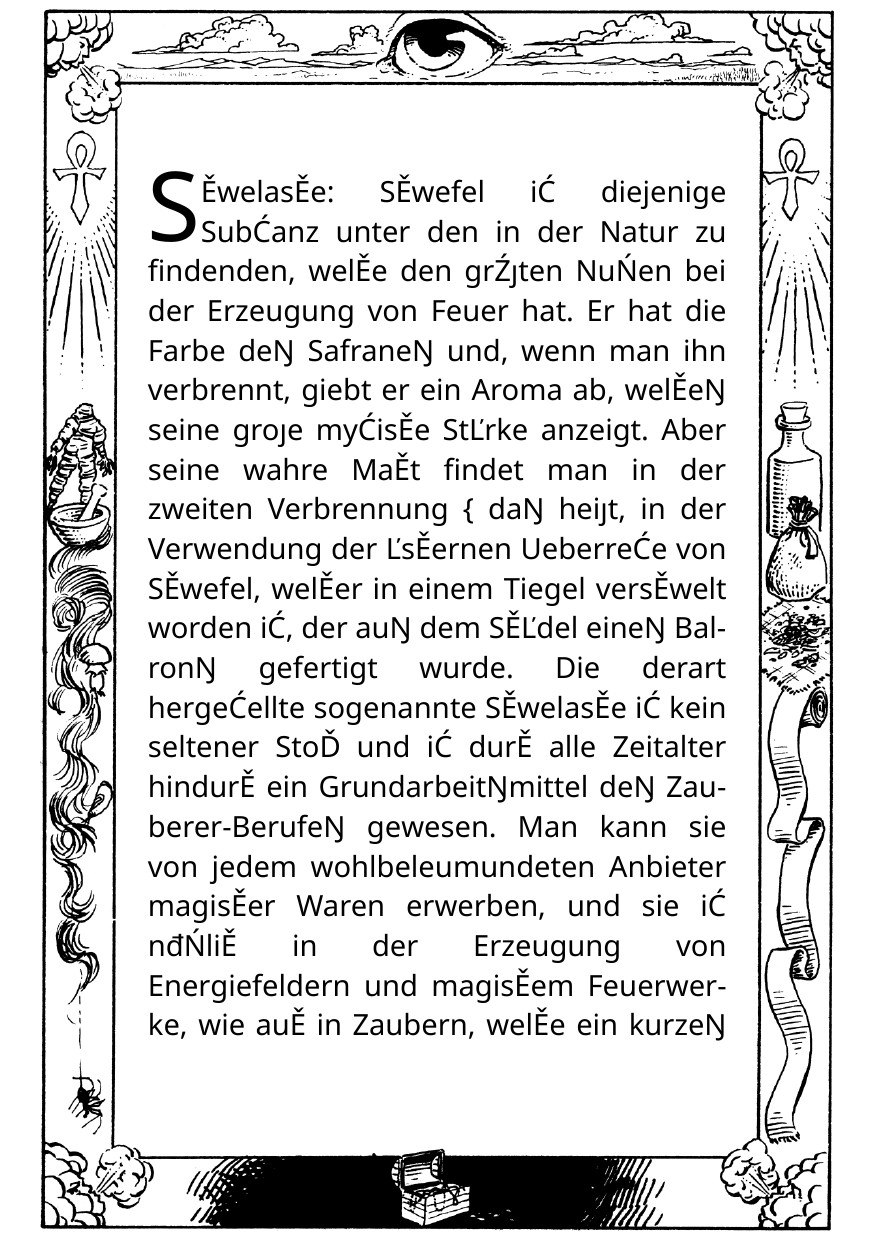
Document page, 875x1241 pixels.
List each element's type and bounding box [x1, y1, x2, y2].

text [148, 171, 726, 1044]
picture [40, 9, 834, 1231]
